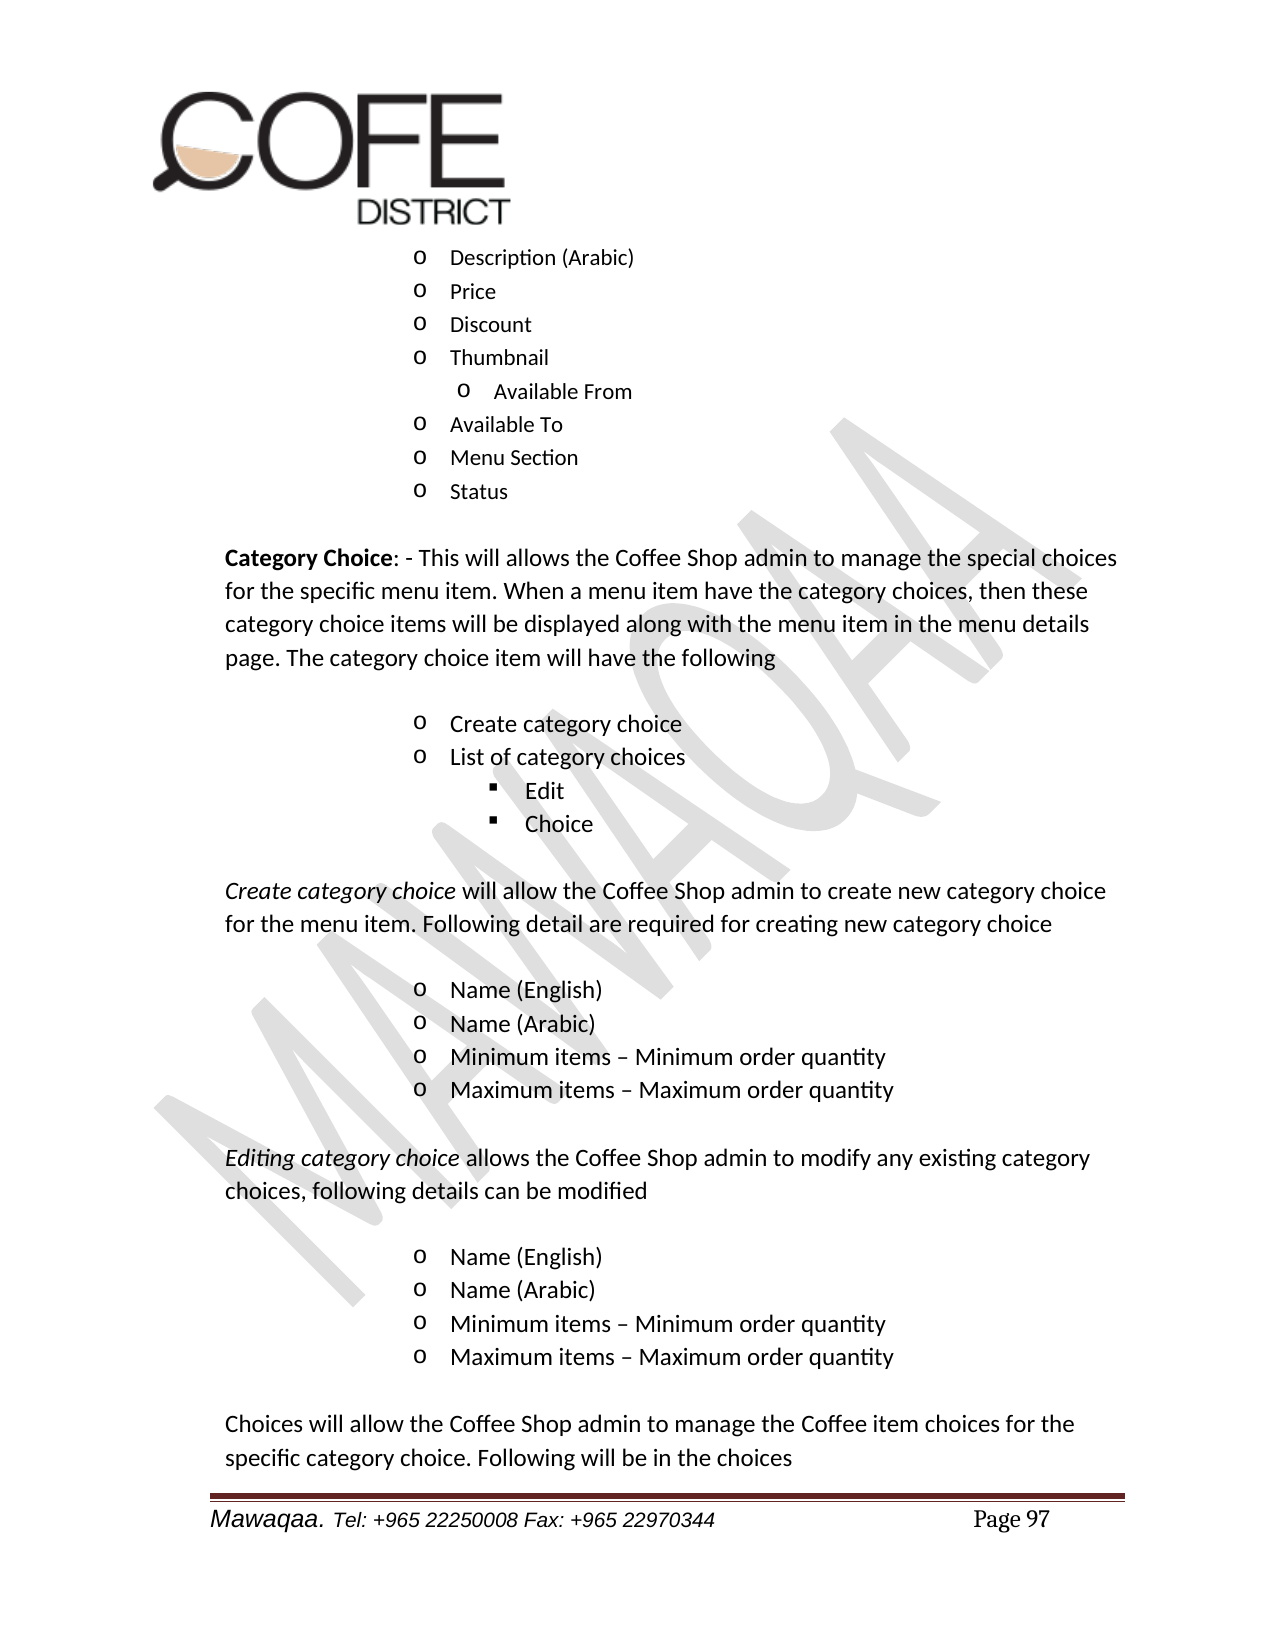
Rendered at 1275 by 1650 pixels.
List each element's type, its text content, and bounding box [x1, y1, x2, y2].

text Choices will allow the Coffee Shop admin to manage the Coffee item choices for the specific category choice. Following will be in the choices [225, 1406, 1125, 1472]
list Name (English) [412, 1239, 1125, 1272]
picture [150, 81, 522, 233]
list Maximum items – Maximum order quantity [412, 1072, 1125, 1106]
list Description (Arabic) [412, 239, 1125, 272]
list Name (English) [412, 972, 1125, 1006]
list Thumbnail [412, 339, 1125, 372]
list Menu Section [412, 439, 1125, 472]
list Status [412, 472, 1125, 506]
list Minimum items – Minimum order quantity [412, 1306, 1125, 1339]
list Name (Arabic) [412, 1006, 1125, 1039]
list List of category choices [412, 739, 1125, 772]
text Category Choice: - This will allows the Coffee Shop admin to manage the special choices for the specific menu item. When a menu item have the category choices, then these category choice items will be displayed along with the menu item in the menu details page. The category choice item will have the following [225, 539, 1125, 672]
list Available From [456, 372, 1125, 406]
list Name (Arabic) [412, 1272, 1125, 1306]
list Price [412, 272, 1125, 306]
list Edit [487, 772, 1125, 806]
list Choice [487, 806, 1125, 839]
text Create category choice will allow the Coffee Shop admin to create new category choice for the menu item. Following detail are required for creating new category choice [225, 872, 1125, 939]
list Minimum items – Minimum order quantity [412, 1039, 1125, 1072]
text Editing category choice allows the Coffee Shop admin to modify any existing category choices, following details can be modified [225, 1139, 1125, 1206]
list Discount [412, 306, 1125, 339]
list Create category choice [412, 706, 1125, 739]
list Available To [412, 406, 1125, 439]
list Maximum items – Maximum order quantity [412, 1339, 1125, 1372]
